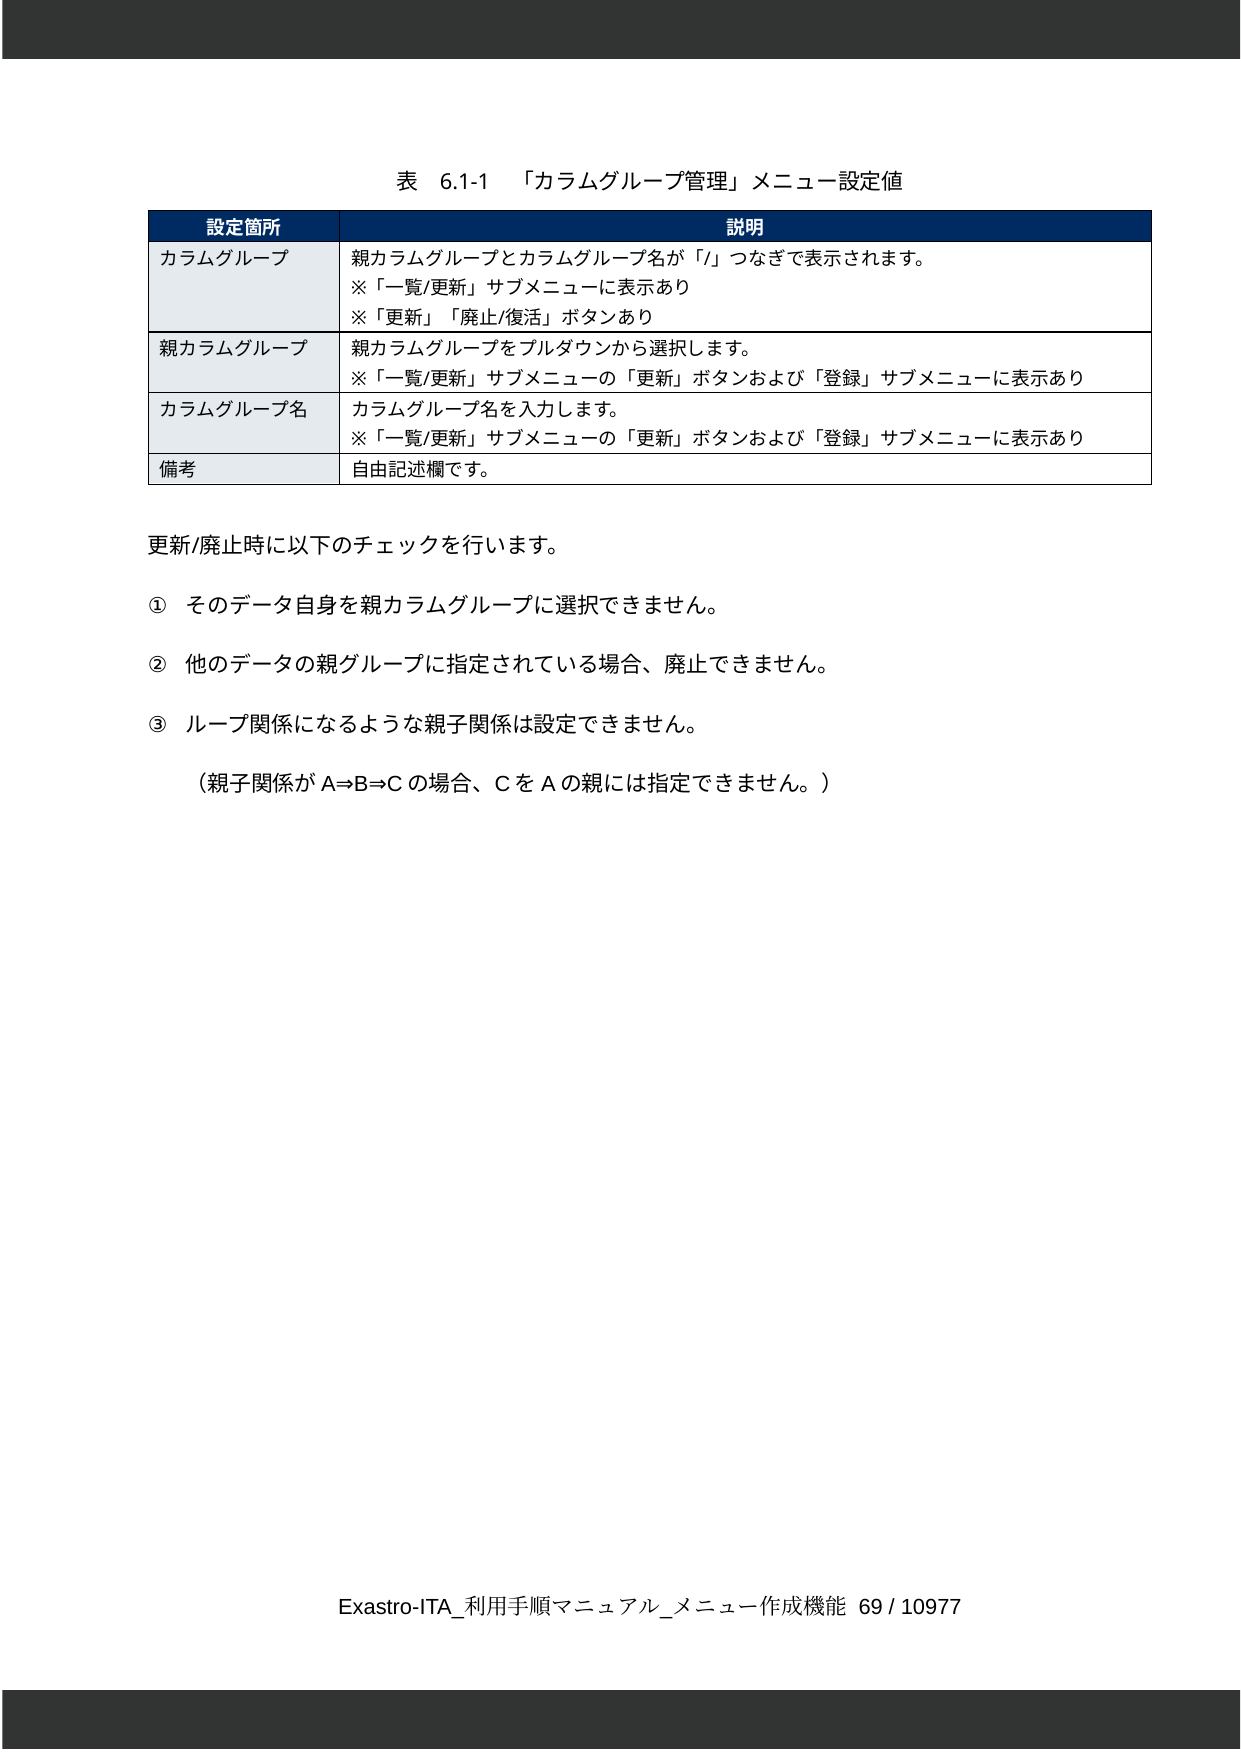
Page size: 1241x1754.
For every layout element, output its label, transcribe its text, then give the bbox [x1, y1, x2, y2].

picture [2, 1690, 1241, 1749]
table_header 説明 [340, 211, 1151, 241]
table_cell カラムグループ名を入力します。 ※「一覧/更新」サブメニューの「更新」ボタンおよび「登録」サブメニューに表示あり [340, 393, 1151, 453]
text 表 6.1-1 「カラムグループ管理」メニュー設定値 [148, 151, 1152, 210]
table_cell カラムグループ名 [149, 393, 339, 453]
table_cell カラムグループ [149, 242, 339, 331]
table_cell 親カラムグループとカラムグループ名が「/」つなぎで表示されます。 ※「一覧/更新」サブメニューに表示あり ※「更新」「廃止/復活」ボタンあり [340, 242, 1151, 331]
list ループ関係になるような親子関係は設定できません。 [148, 693, 1152, 753]
list そのデータ自身を親カラムグループに選択できません。 [148, 574, 1152, 633]
table_header 設定箇所 [149, 211, 339, 241]
table_cell 親カラムグループをプルダウンから選択します。 ※「一覧/更新」サブメニューの「更新」ボタンおよび「登録」サブメニューに表示あり [340, 333, 1151, 392]
table_cell 自由記述欄です。 [340, 454, 1151, 483]
list 他のデータの親グループに指定されている場合、廃止できません。 [148, 633, 1152, 693]
list （親子関係がA⇒B⇒Cの場合、CをAの親には指定できません。） [185, 753, 1152, 812]
table_cell 備考 [149, 454, 339, 483]
picture [2, 0, 1241, 59]
table_cell 親カラムグループ [149, 333, 339, 392]
text 更新/廃止時に以下のチェックを行います。 [148, 514, 1152, 574]
